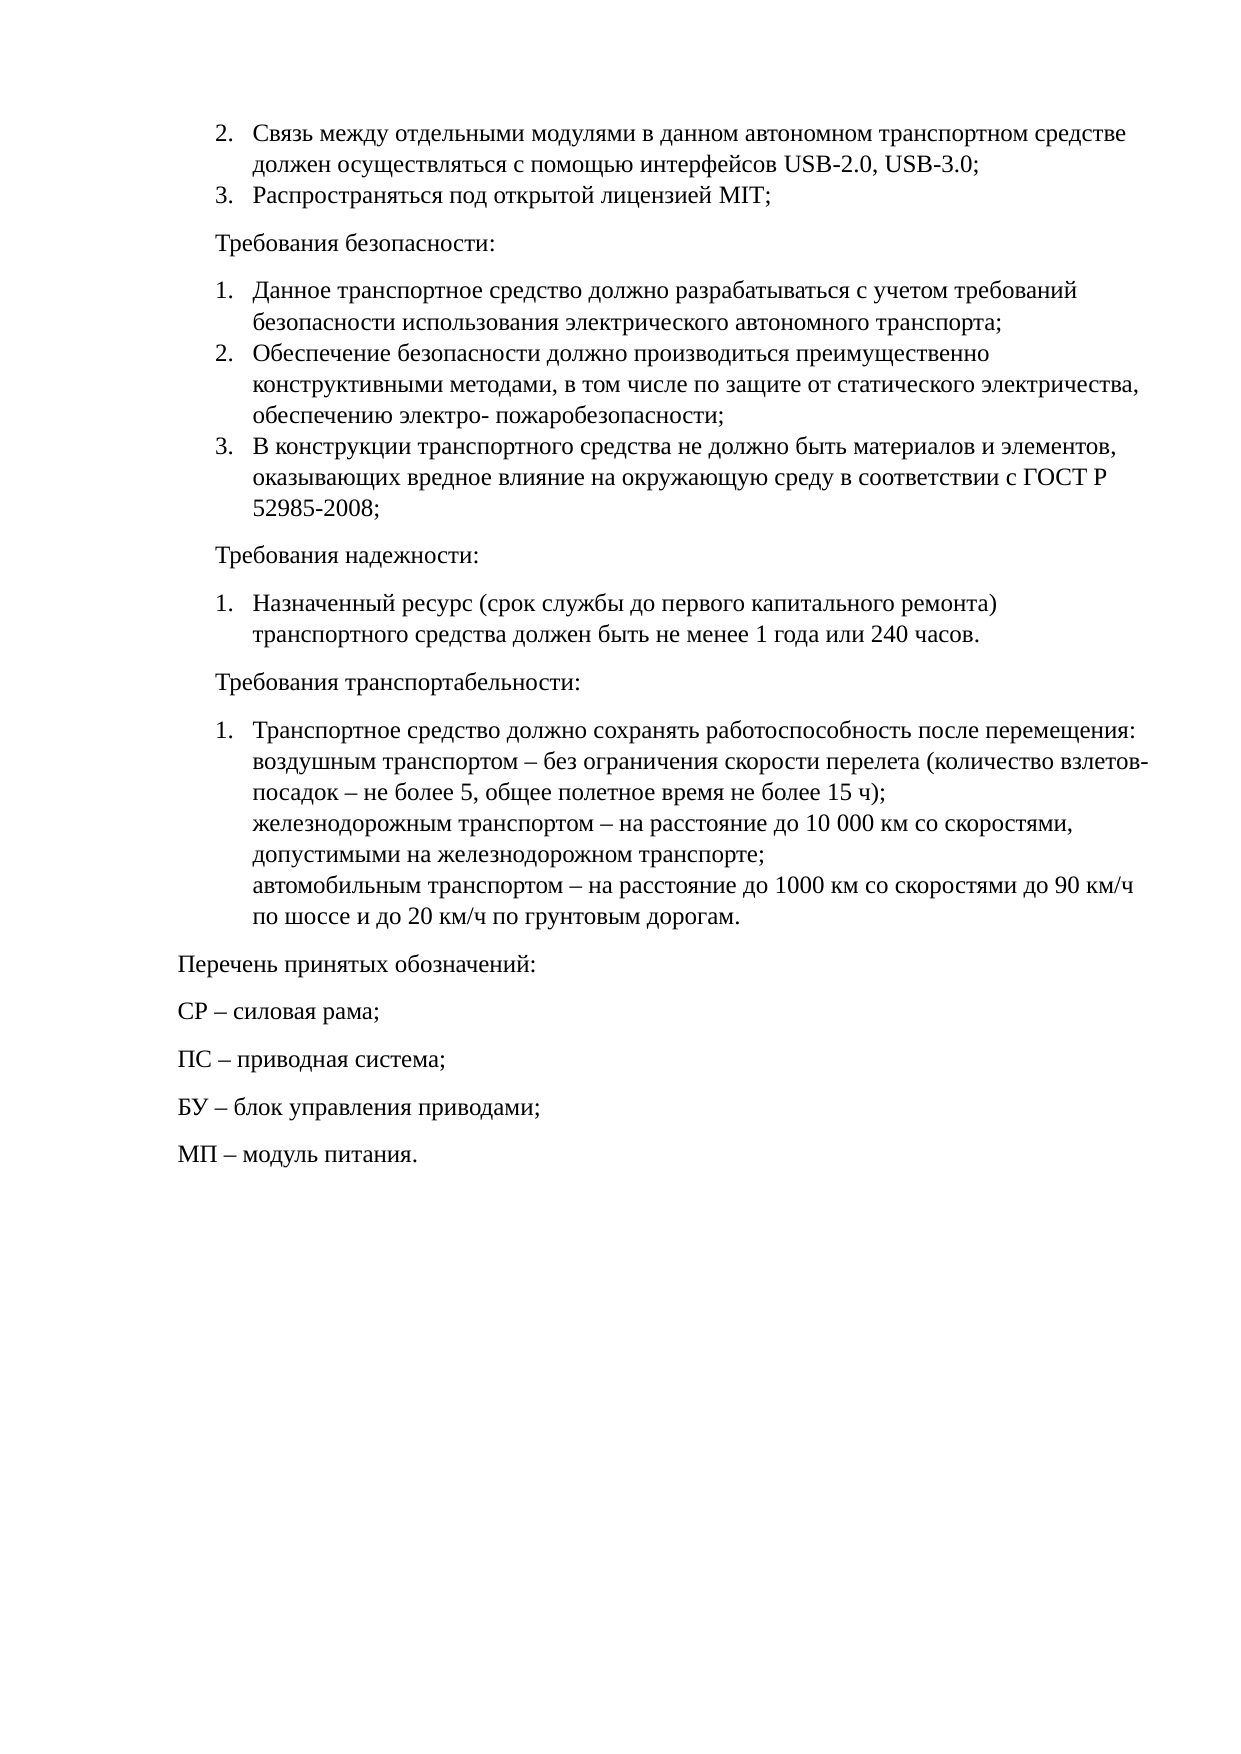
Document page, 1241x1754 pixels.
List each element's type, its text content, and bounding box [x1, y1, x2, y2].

text МП – модуль питания. [177, 1139, 1152, 1168]
list Обеспечение безопасности должно производиться преимущественно конструктивными методами, в том числе по защите от статического электричества, обеспечению электро- пожаробезопасности; [215, 338, 1152, 428]
text Перечень принятых обозначений: [177, 949, 1152, 977]
list Распространяться под открытой лицензией MIT; [215, 180, 1152, 209]
list Назначенный ресурс (срок службы до первого капитального ремонта) транспортного средства должен быть не менее 1 года или 240 часов. [215, 588, 1152, 648]
text БУ – блок управления приводами; [177, 1092, 1152, 1121]
list Связь между отдельными модулями в данном автономном транспортном средстве должен осуществляться с помощью интерфейсов USB-2.0, USB-3.0; [215, 118, 1152, 178]
list железнодорожным транспортом – на расстояние до 10 000 км со скоростями, допустимыми на железнодорожном транспорте; [252, 808, 1152, 868]
list Транспортное средство должно сохранять работоспособность после перемещения: [215, 715, 1152, 743]
text Требования транспортабельности: [215, 667, 1152, 696]
list автомобильным транспортом – на расстояние до 1000 км со скоростями до 90 км/ч по шоссе и до 20 км/ч по грунтовым дорогам. [252, 870, 1152, 930]
list В конструкции транспортного средства не должно быть материалов и элементов, оказывающих вредное влияние на окружающую среду в соответствии с ГОСТ Р 52985-2008; [215, 431, 1152, 522]
text Требования надежности: [215, 541, 1152, 569]
text Требования безопасности: [215, 228, 1152, 257]
list воздушным транспортом – без ограничения скорости перелета (количество взлетов-посадок – не более 5, общее полетное время не более 15 ч); [252, 746, 1152, 806]
text ПС – приводная система; [177, 1044, 1152, 1073]
list Данное транспортное средство должно разрабатываться с учетом требований безопасности использования электрического автономного транспорта; [215, 276, 1152, 335]
text СР – силовая рама; [177, 996, 1152, 1025]
